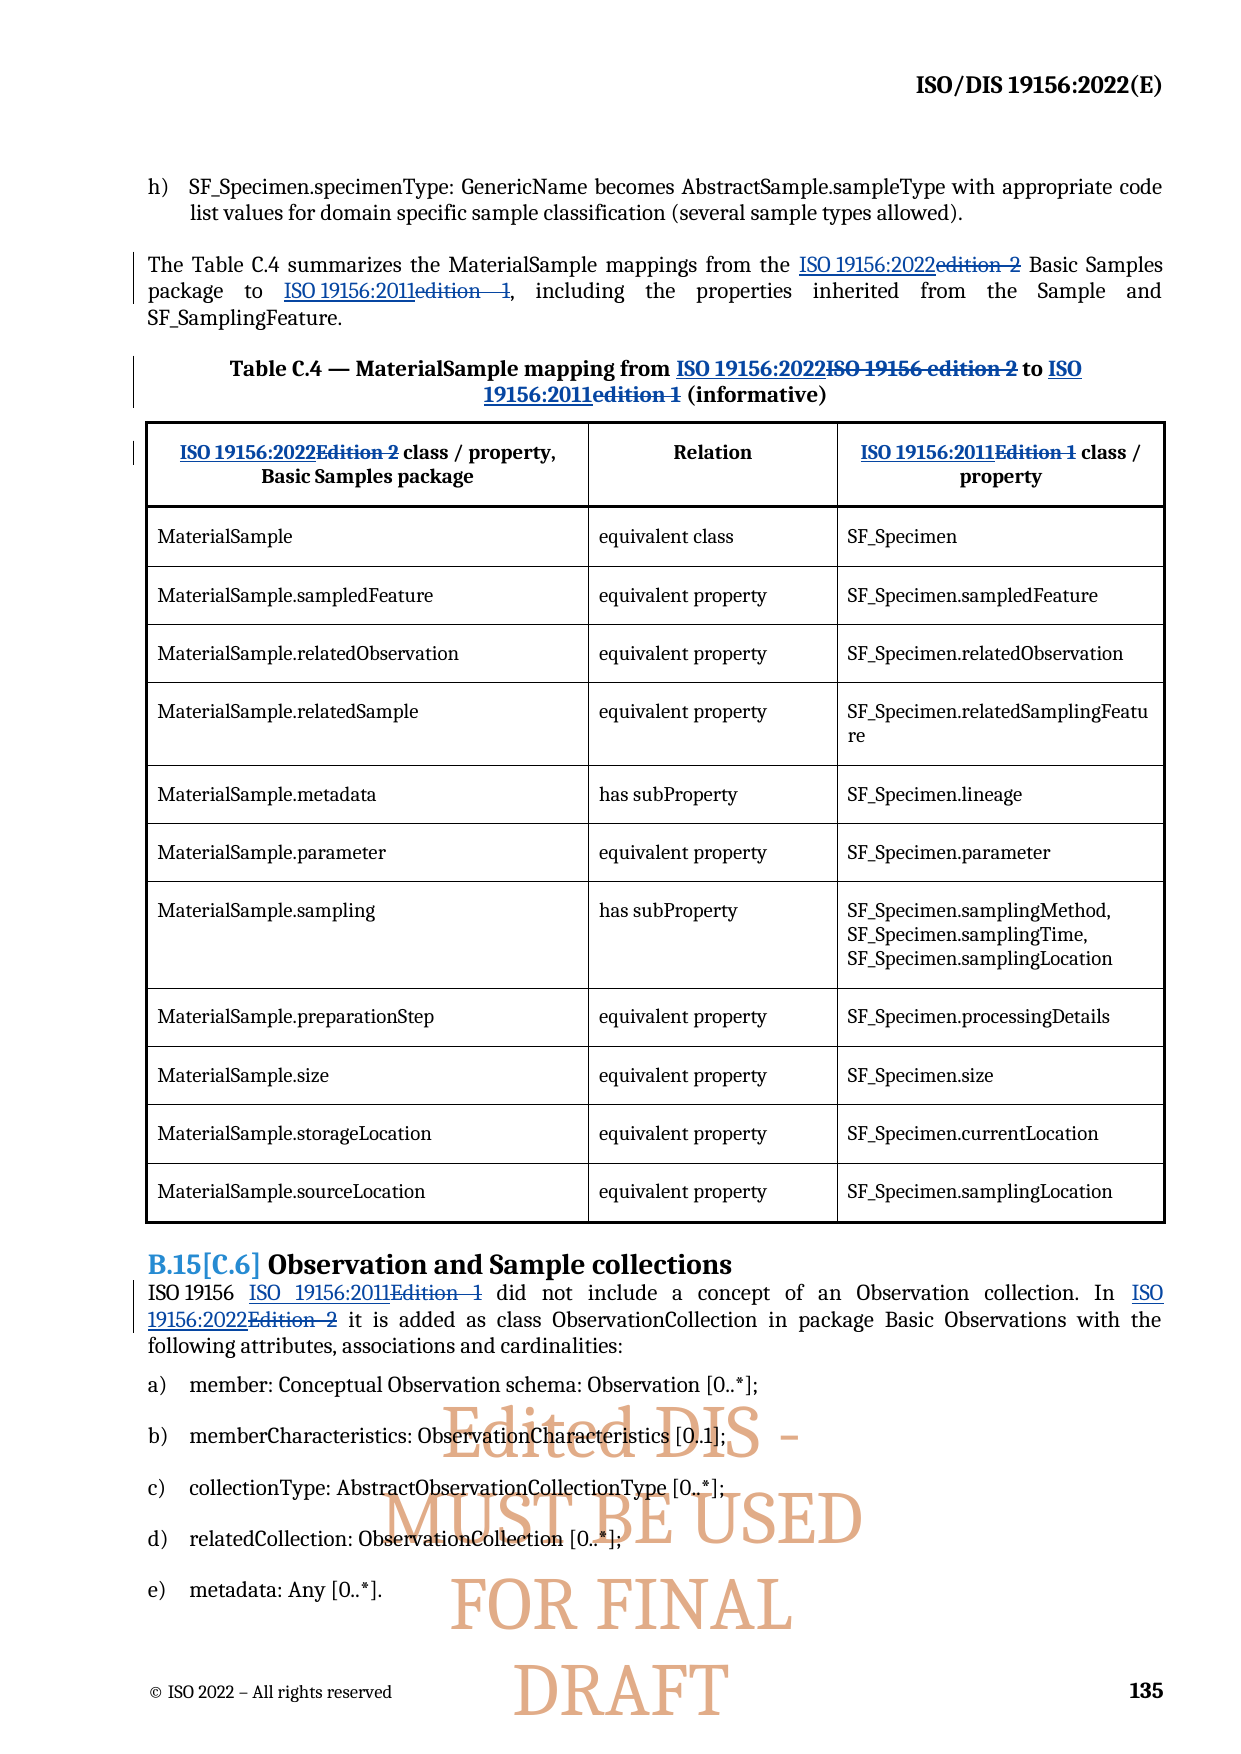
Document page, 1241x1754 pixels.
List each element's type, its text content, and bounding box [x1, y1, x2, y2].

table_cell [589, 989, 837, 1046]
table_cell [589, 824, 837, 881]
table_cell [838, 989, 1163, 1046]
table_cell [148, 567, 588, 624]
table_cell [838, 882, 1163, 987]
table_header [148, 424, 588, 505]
list h) SF_Specimen.specimenType: GenericName becomes AbstractSample.sampleType with appropriate code list values for domain specific sample classification (several sample types allowed). [148, 174, 1163, 227]
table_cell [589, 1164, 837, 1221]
title Table C.4 — MaterialSample mapping from to (informative) [148, 356, 1163, 408]
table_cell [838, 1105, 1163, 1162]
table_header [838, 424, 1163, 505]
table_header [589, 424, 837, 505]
list b) memberCharacteristics: ObservationCharacteristics [0..1]; [148, 1423, 1163, 1449]
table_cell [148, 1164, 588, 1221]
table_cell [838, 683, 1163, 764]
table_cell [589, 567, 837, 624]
list a) member: Conceptual Observation schema: Observation [0..*]; [148, 1372, 1163, 1398]
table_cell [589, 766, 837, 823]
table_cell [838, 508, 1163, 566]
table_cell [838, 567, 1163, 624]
list e) metadata: Any [0..*]. [148, 1577, 1163, 1603]
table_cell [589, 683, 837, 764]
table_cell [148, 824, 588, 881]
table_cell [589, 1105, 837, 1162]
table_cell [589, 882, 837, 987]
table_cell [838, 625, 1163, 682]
text Observation and Sample collections [148, 1252, 1163, 1280]
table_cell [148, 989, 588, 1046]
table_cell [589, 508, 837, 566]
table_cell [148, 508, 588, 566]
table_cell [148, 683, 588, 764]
list c) collectionType: AbstractObservationCollectionType [0..*]; [148, 1474, 1163, 1501]
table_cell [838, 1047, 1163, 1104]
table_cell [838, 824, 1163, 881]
text The Table C.4 summarizes the MaterialSample mappings from the Basic Samples package to , including the properties inherited from the Sample and SF_SamplingFeature. [148, 252, 1163, 331]
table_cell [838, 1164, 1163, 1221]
list d) relatedCollection: ObservationCollection [0..*]; [148, 1526, 1163, 1552]
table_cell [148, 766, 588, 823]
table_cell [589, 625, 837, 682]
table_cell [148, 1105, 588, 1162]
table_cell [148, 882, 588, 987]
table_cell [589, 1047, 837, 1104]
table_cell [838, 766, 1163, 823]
text ISO 19156 did not include a concept of an Observation collection. In it is added as class ObservationCollection in package Basic Observations with the following attributes, associations and cardinalities: [148, 1280, 1163, 1359]
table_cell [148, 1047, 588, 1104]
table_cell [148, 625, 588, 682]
